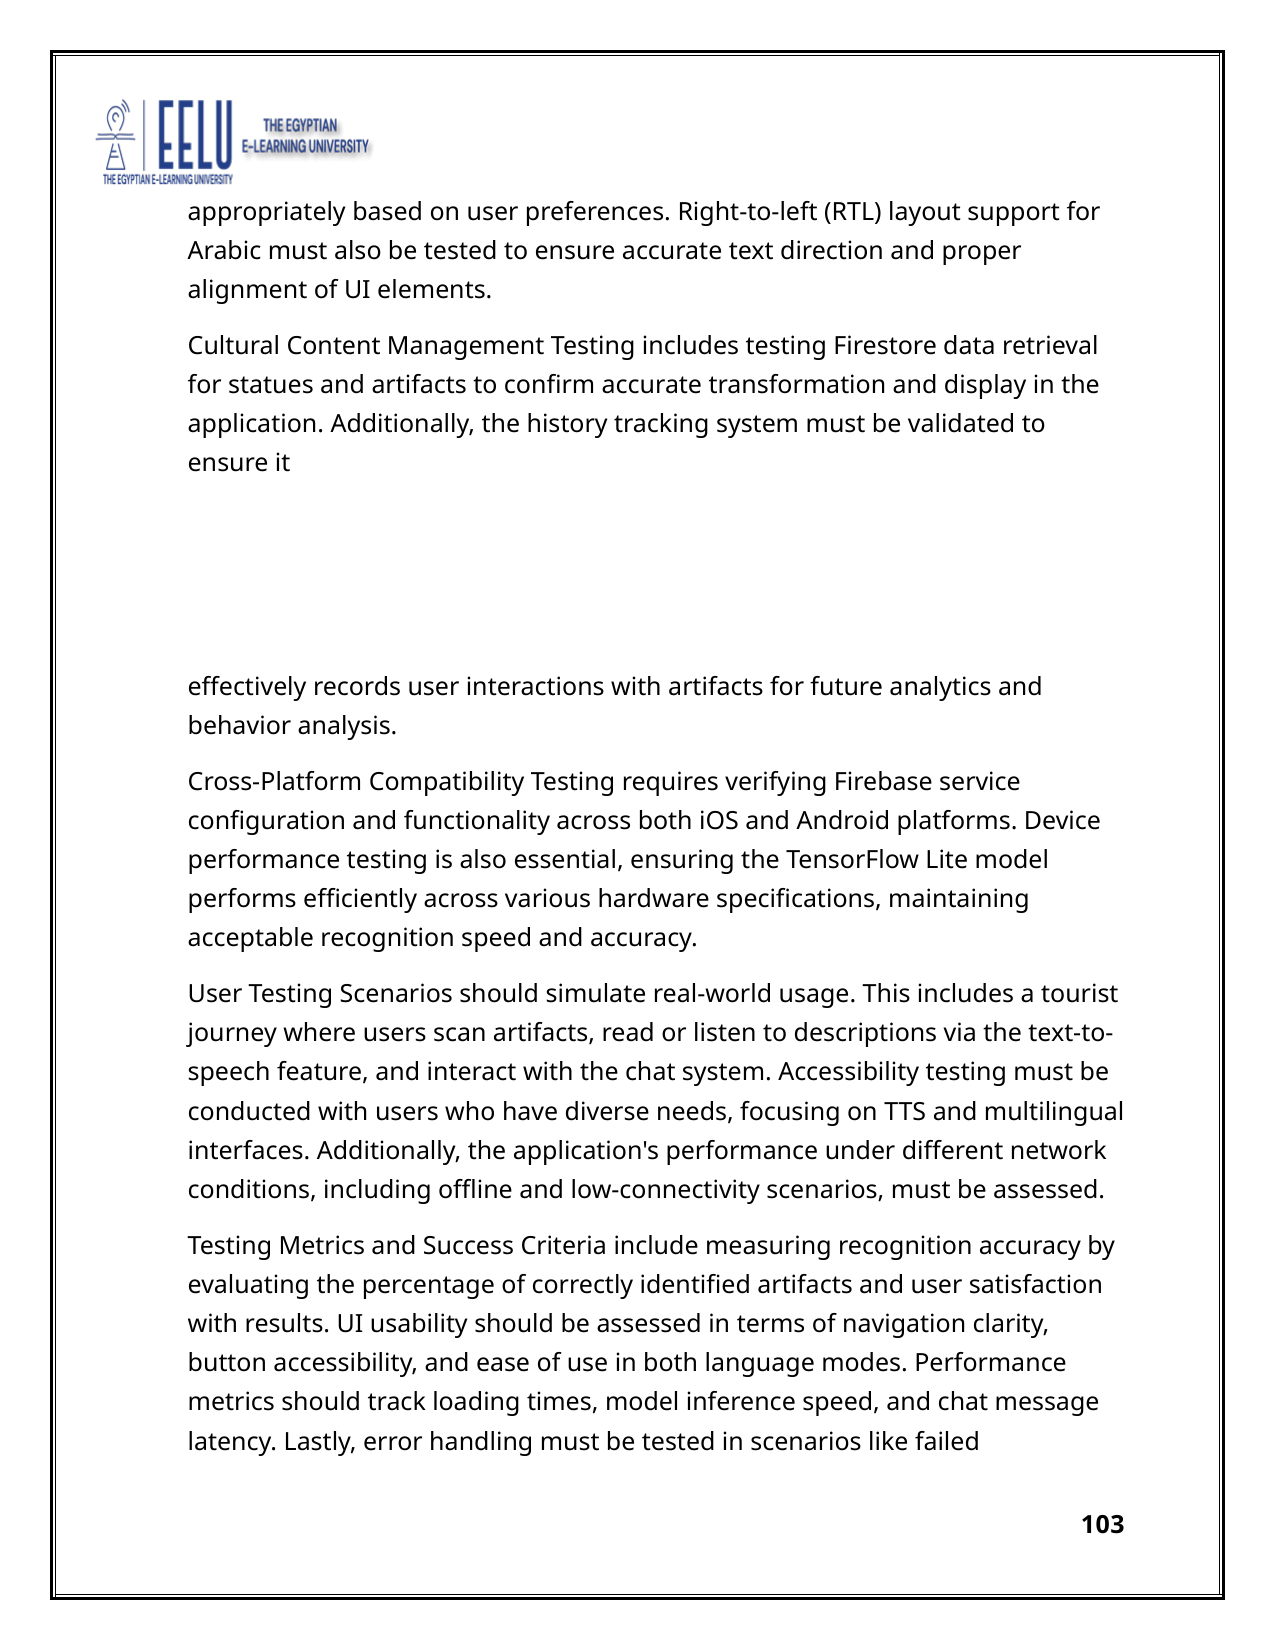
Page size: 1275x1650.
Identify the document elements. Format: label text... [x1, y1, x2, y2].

text Cultural Content Management Testing includes testing Firestore data retrieval for statues and artifacts to confirm accurate transformation and display in the application. Additionally, the history tracking system must be validated to ensure it [187, 327, 1125, 479]
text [187, 1227, 1125, 1457]
text Cross-Platform Compatibility Testing requires verifying Firebase service configuration and functionality across both iOS and Android platforms. Device performance testing is also essential, ensuring the TensorFlow Lite model performs efficiently across various hardware specifications, maintaining acceptable recognition speed and accuracy. [187, 763, 1125, 954]
text effectively records user interactions with artifacts for future analytics and behavior analysis. [187, 668, 1125, 741]
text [187, 150, 1125, 306]
text User Testing Scenarios should simulate real-world usage. This includes a tourist journey where users scan artifacts, read or listen to descriptions via the text-to-speech feature, and interact with the chat system. Accessibility testing must be conducted with users who have diverse needs, focusing on TTS and multilingual interfaces. Additionally, the application's performance under different network conditions, including offline and low-connectivity scenarios, must be assessed. [187, 976, 1125, 1206]
picture [80, 75, 374, 188]
